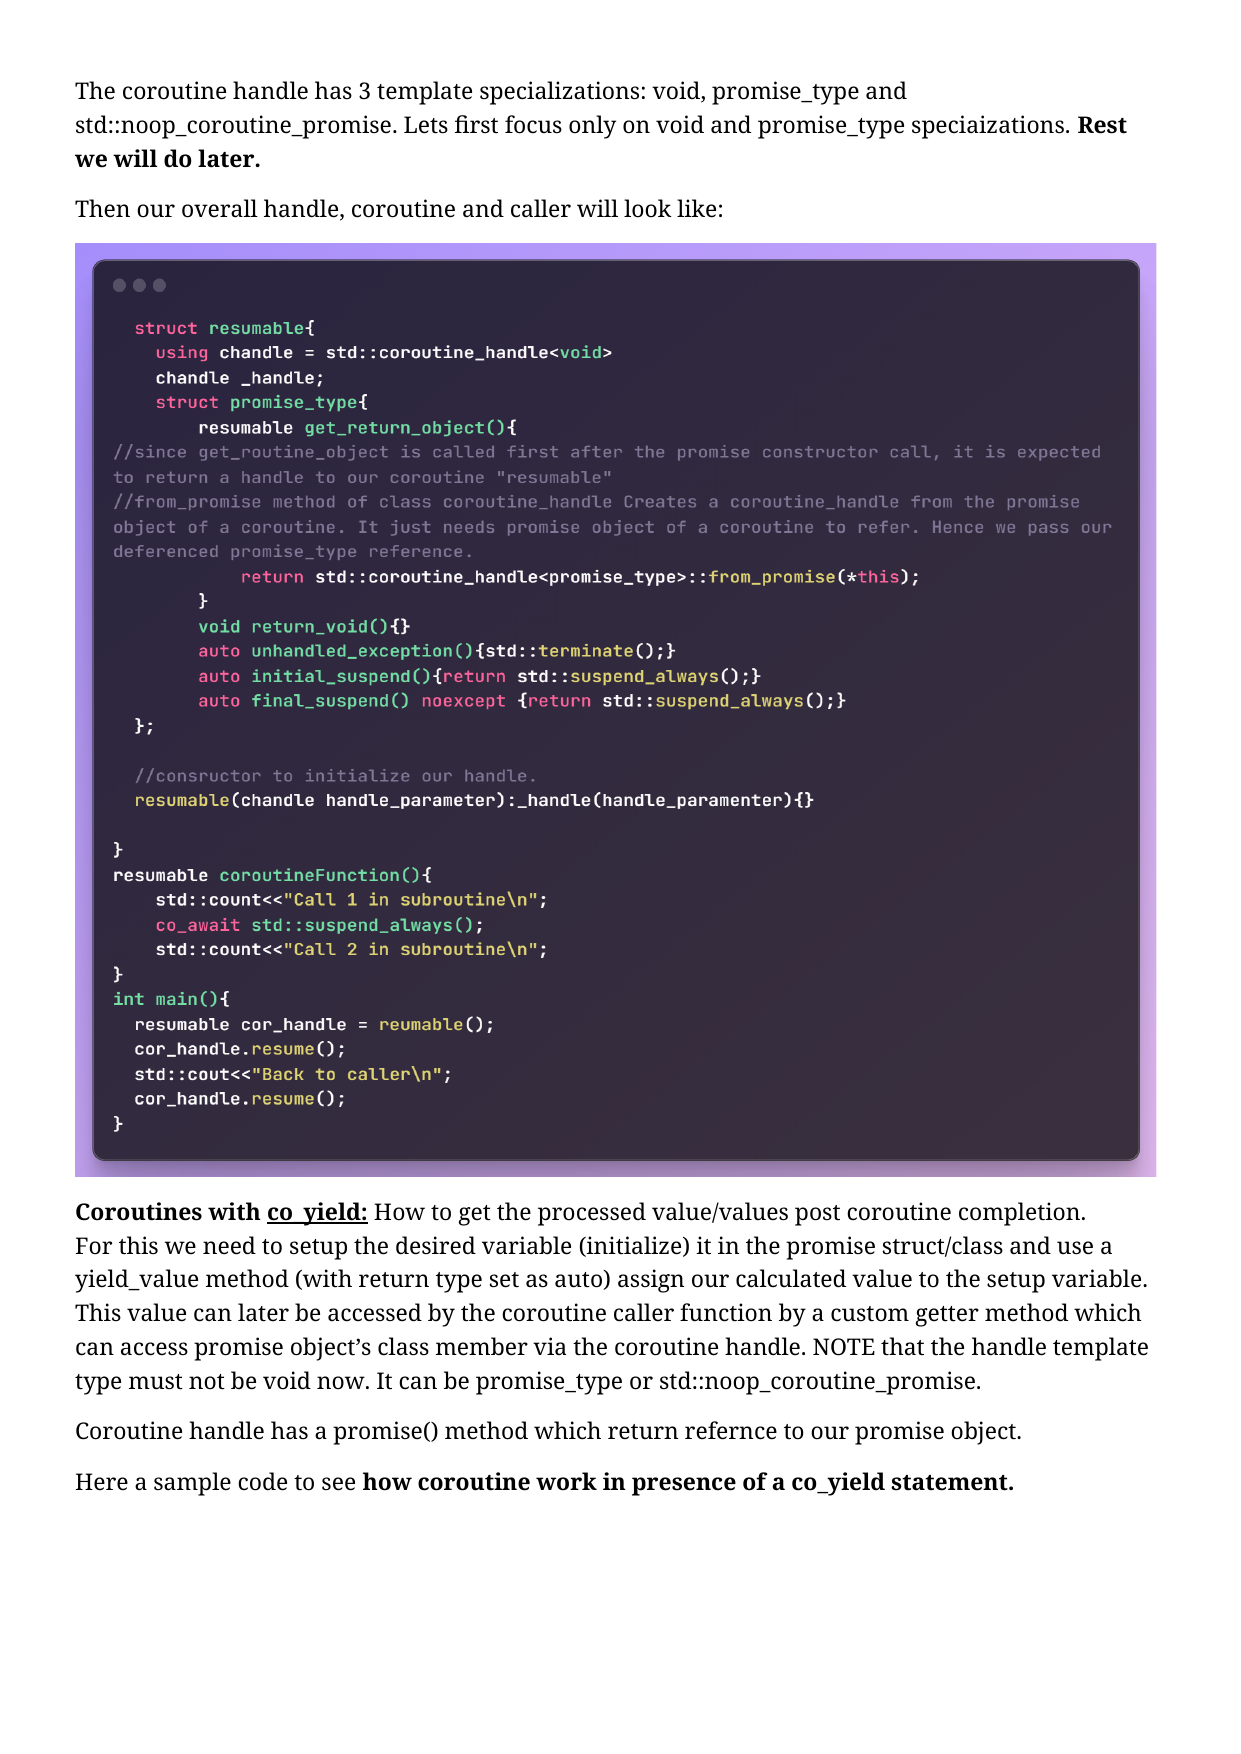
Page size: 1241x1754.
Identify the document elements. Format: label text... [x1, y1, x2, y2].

text Then our overall handle, coroutine and caller will look like: [75, 193, 1165, 224]
text Here a sample code to see how coroutine work in presence of a co_yield statement. [75, 1466, 1165, 1497]
text The coroutine handle has 3 template specializations: void, promise_type and std::noop_coroutine_promise. Lets first focus only on void and promise_type speciaizations. Rest we will do later. [75, 75, 1165, 174]
text Coroutine handle has a promise() method which return refernce to our promise object. [75, 1415, 1165, 1446]
text Coroutines with co_yield: How to get the processed value/values post coroutine completion. For this we need to setup the desired variable (initialize) it in the promise struct/class and use a yield_value method (with return type set as auto) assign our calculated value to the setup variable. This value can later be accessed by the coroutine caller function by a custom getter method which can access promise object’s class member via the coroutine handle. NOTE that the handle template type must not be void now. It can be promise_type or std::noop_coroutine_promise. [75, 1196, 1165, 1396]
picture [75, 243, 1157, 1177]
